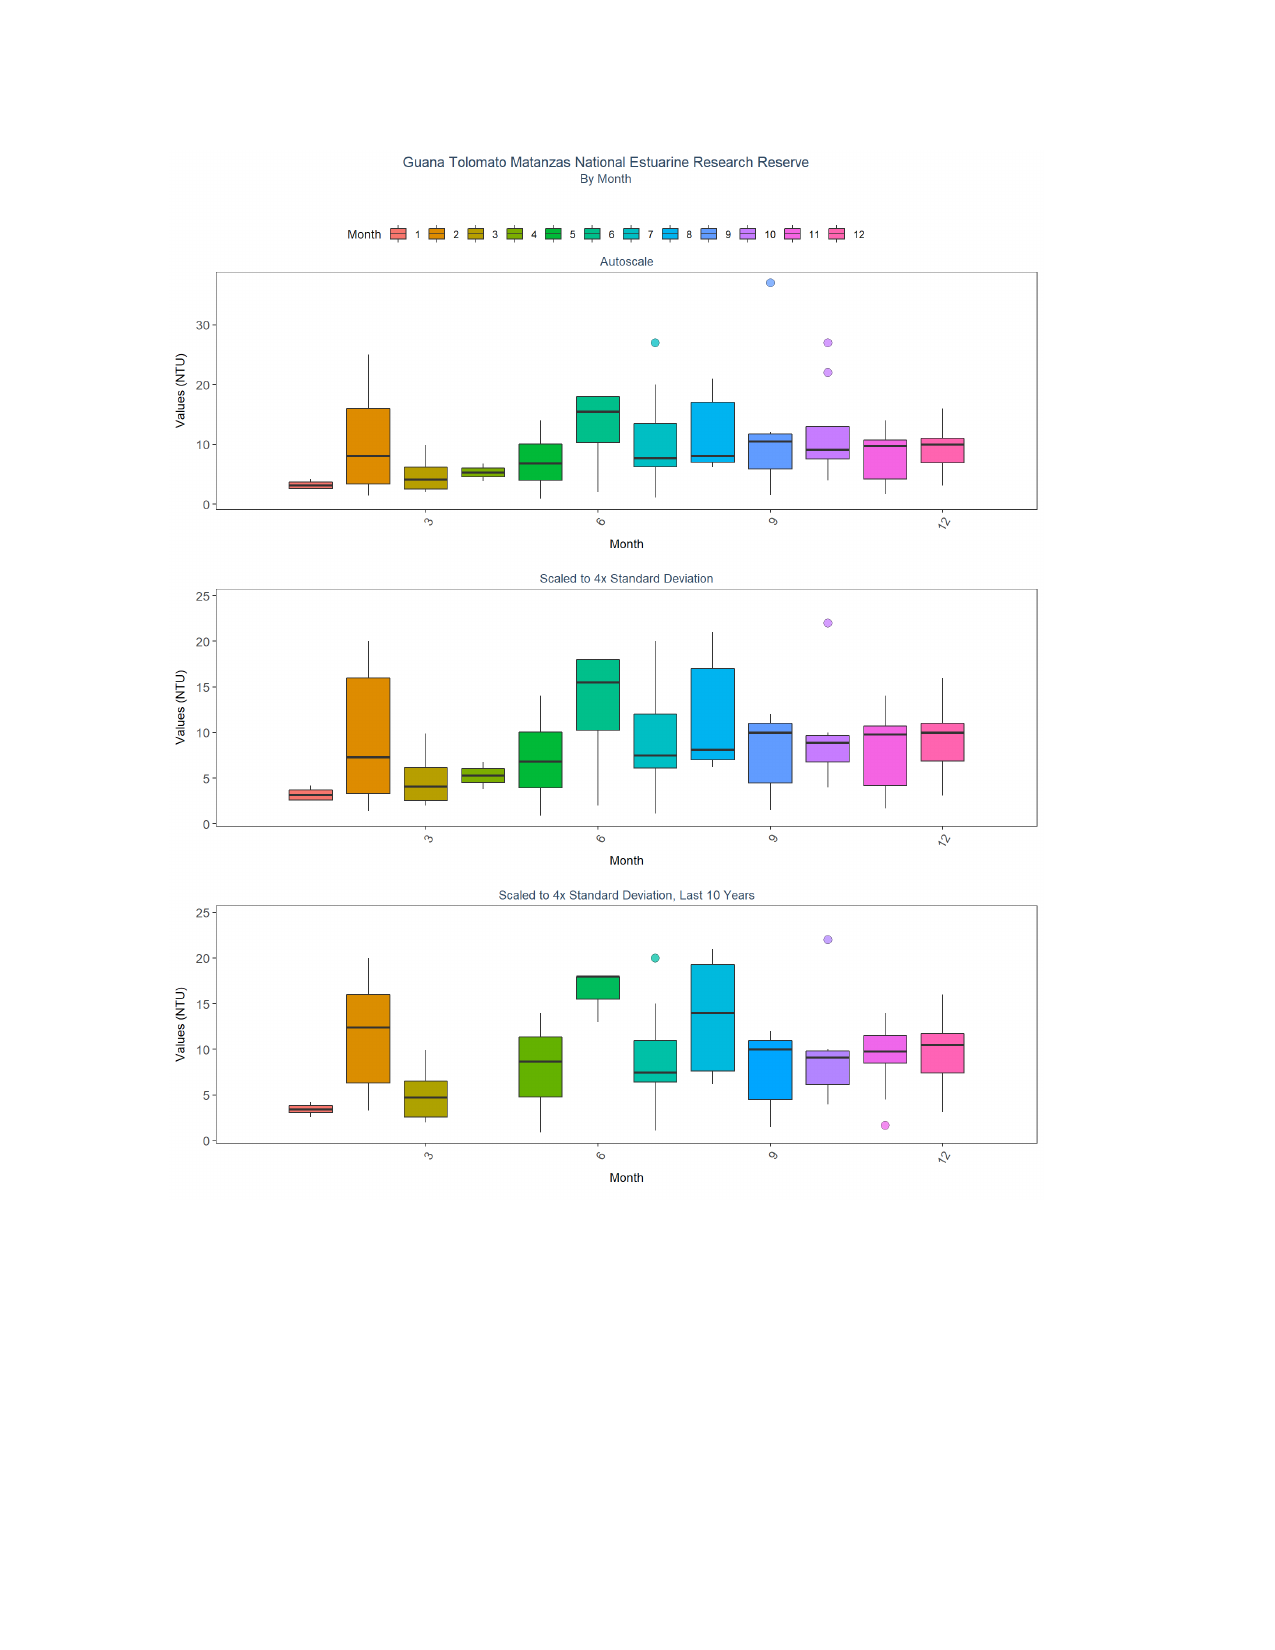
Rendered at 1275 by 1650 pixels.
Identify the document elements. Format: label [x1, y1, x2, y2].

picture [168, 150, 1044, 1200]
